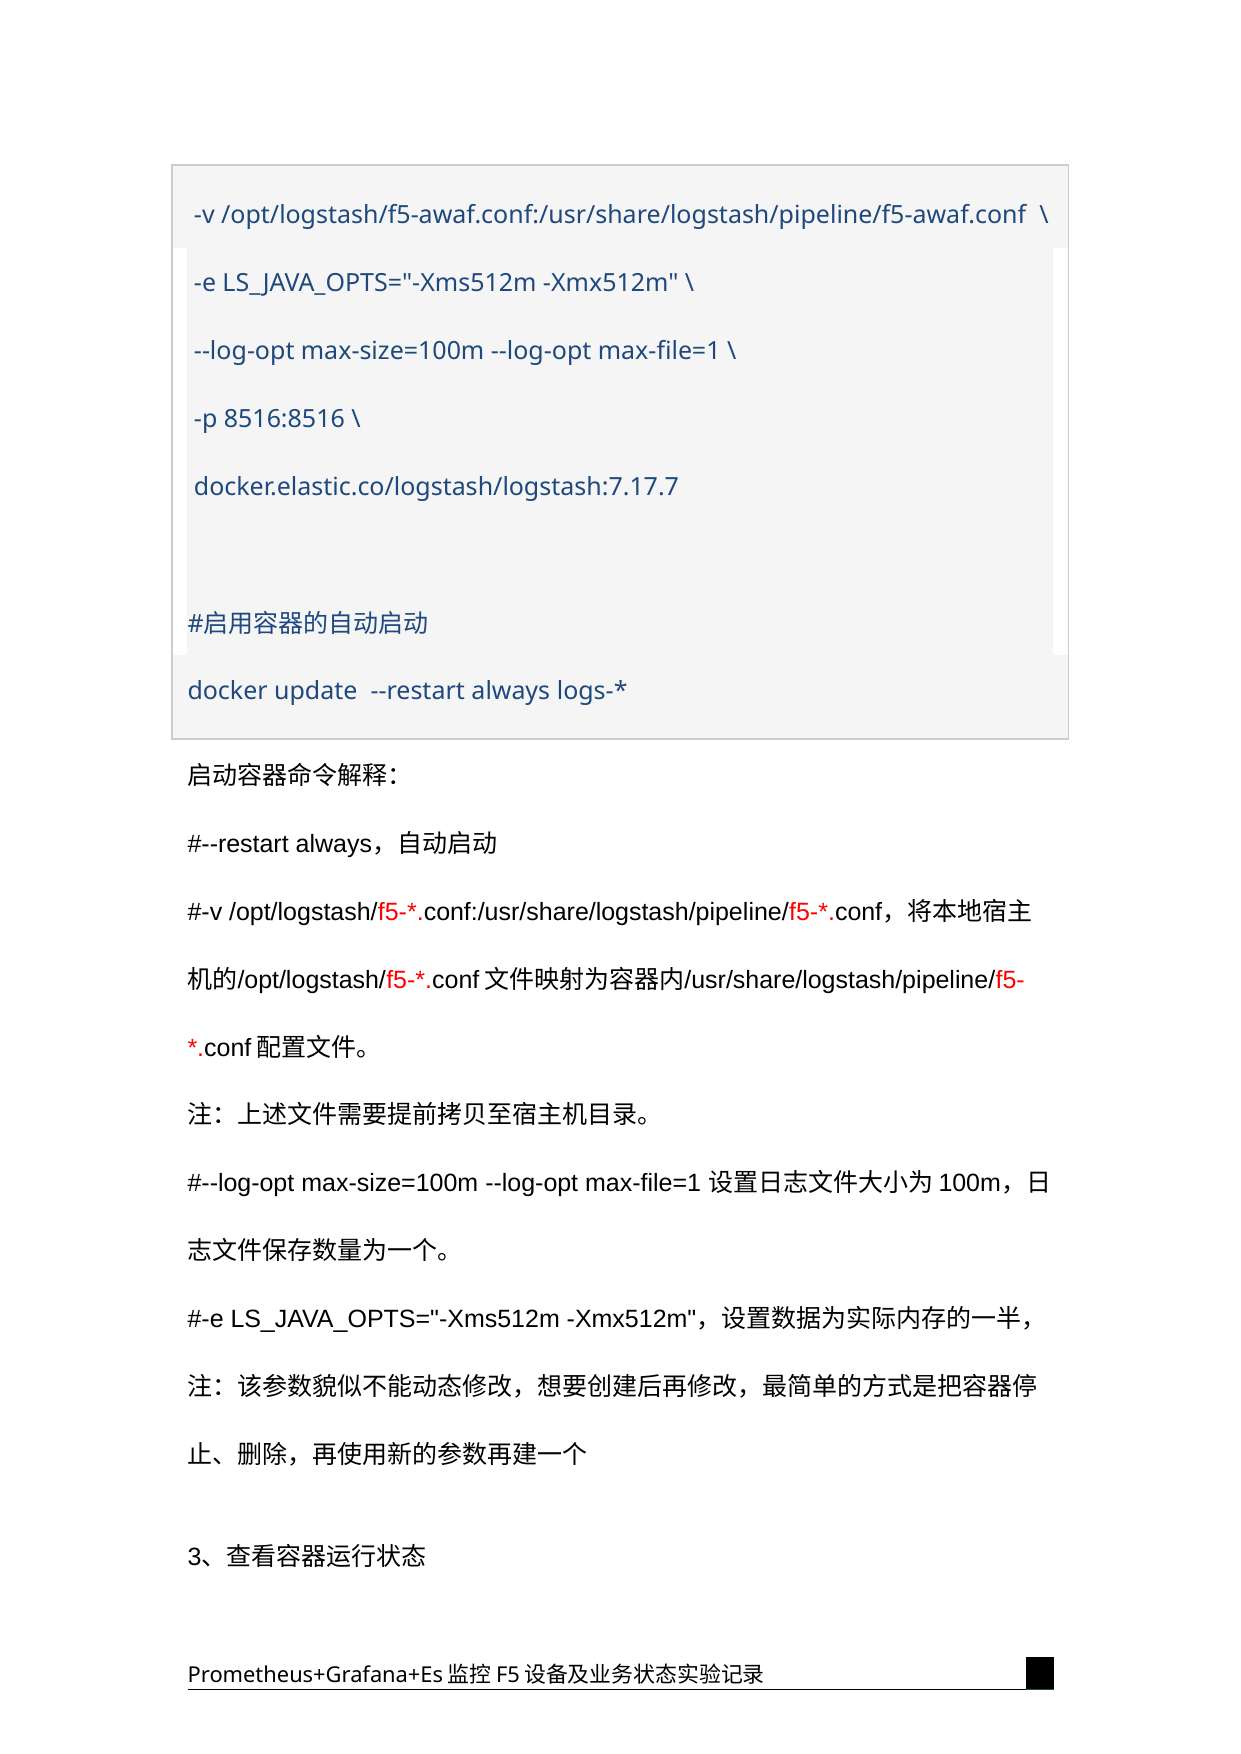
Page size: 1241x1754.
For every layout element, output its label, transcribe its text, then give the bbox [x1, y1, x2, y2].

list 3、查看容器运行状态 [187, 1521, 1053, 1588]
text 注：该参数貌似不能动态修改，想要创建后再修改，最简单的方式是把容器停止、删除，再使用新的参数再建一个 [187, 1351, 1053, 1487]
text #--log-opt max-size=100m --log-opt max-file=1 设置日志文件大小为100m，日志文件保存数量为一个。 [187, 1147, 1053, 1283]
text --log-opt max-size=100m --log-opt max-file=1 \ [187, 316, 1053, 384]
text #-e LS_JAVA_OPTS="-Xms512m -Xmx512m"，设置数据为实际内存的一半， [187, 1283, 1053, 1351]
text -v /opt/logstash/f5-awaf.conf:/usr/share/logstash/pipeline/f5-awaf.conf \ [173, 166, 1068, 248]
text 启动容器命令解释： [187, 740, 1053, 807]
text #--restart always，自动启动 [187, 807, 1053, 875]
text -p 8516:8516 \ [187, 384, 1053, 452]
text docker update --restart always logs-* [173, 639, 1068, 738]
text docker.elastic.co/logstash/logstash:7.17.7 [187, 452, 1053, 519]
text #-v /opt/logstash/f5-*.conf:/usr/share/logstash/pipeline/f5-*.conf，将本地宿主机的/opt/logstash/f5-*.conf文件映射为容器内/usr/share/logstash/pipeline/f5-*.conf配置文件。 [187, 875, 1053, 1079]
text #启用容器的自动启动 [187, 587, 1053, 639]
text -e LS_JAVA_OPTS="-Xms512m -Xmx512m" \ [187, 248, 1053, 316]
text 注：上述文件需要提前拷贝至宿主机目录。 [187, 1079, 1053, 1147]
